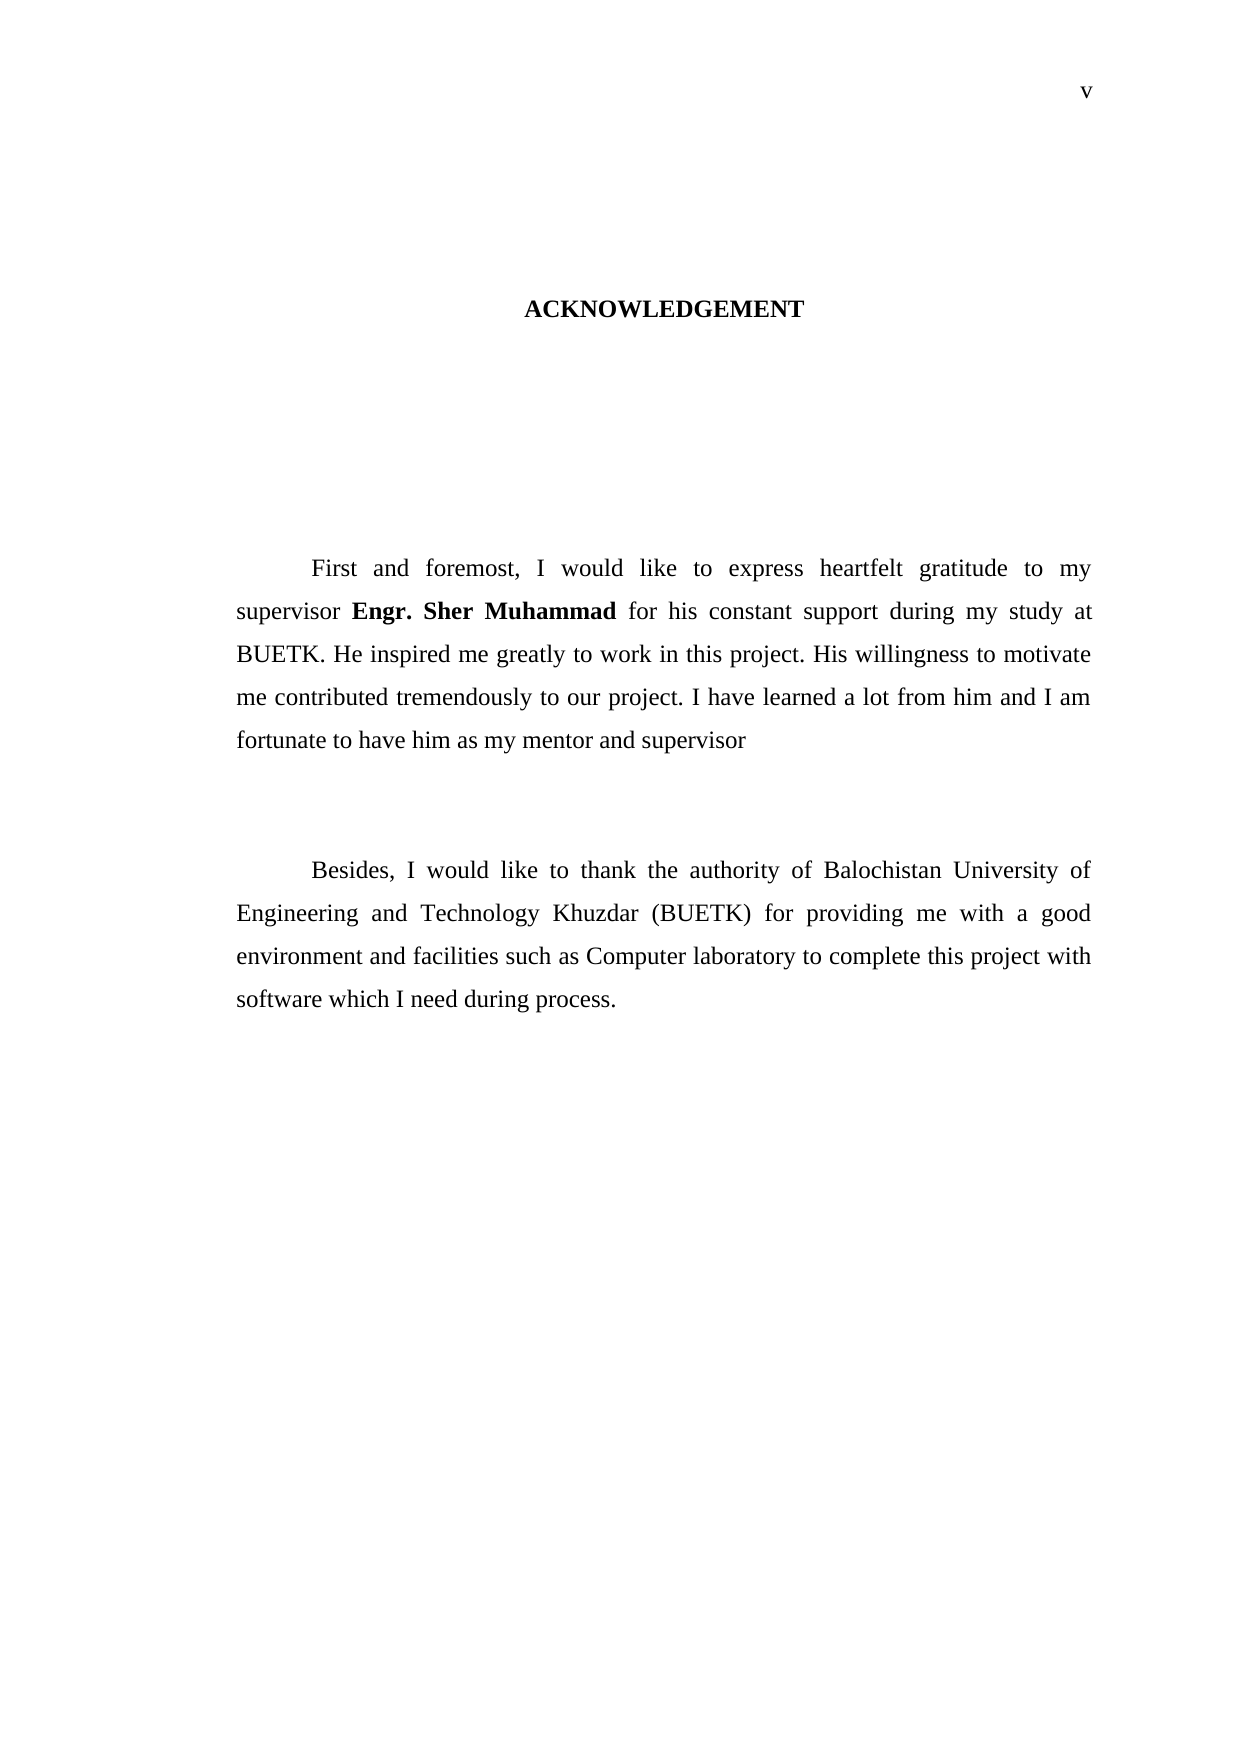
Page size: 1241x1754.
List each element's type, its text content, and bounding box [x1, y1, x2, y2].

text Besides, I would like to thank the authority of Balochistan University of Engineering and Technology Khuzdar (BUETK) for providing me with a good environment and facilities such as Computer laboratory to complete this project with software which I need during process. [236, 855, 1092, 1013]
text First and foremost, I would like to express heartfelt gratitude to my supervisor Engr. Sher Muhammad for his constant support during my study at BUETK. He inspired me greatly to work in this project. His willingness to motivate me contributed tremendously to our project. I have learned a lot from him and I am fortunate to have him as my mentor and supervisor [236, 553, 1092, 754]
text ACKNOWLEDGEMENT [236, 294, 1092, 323]
